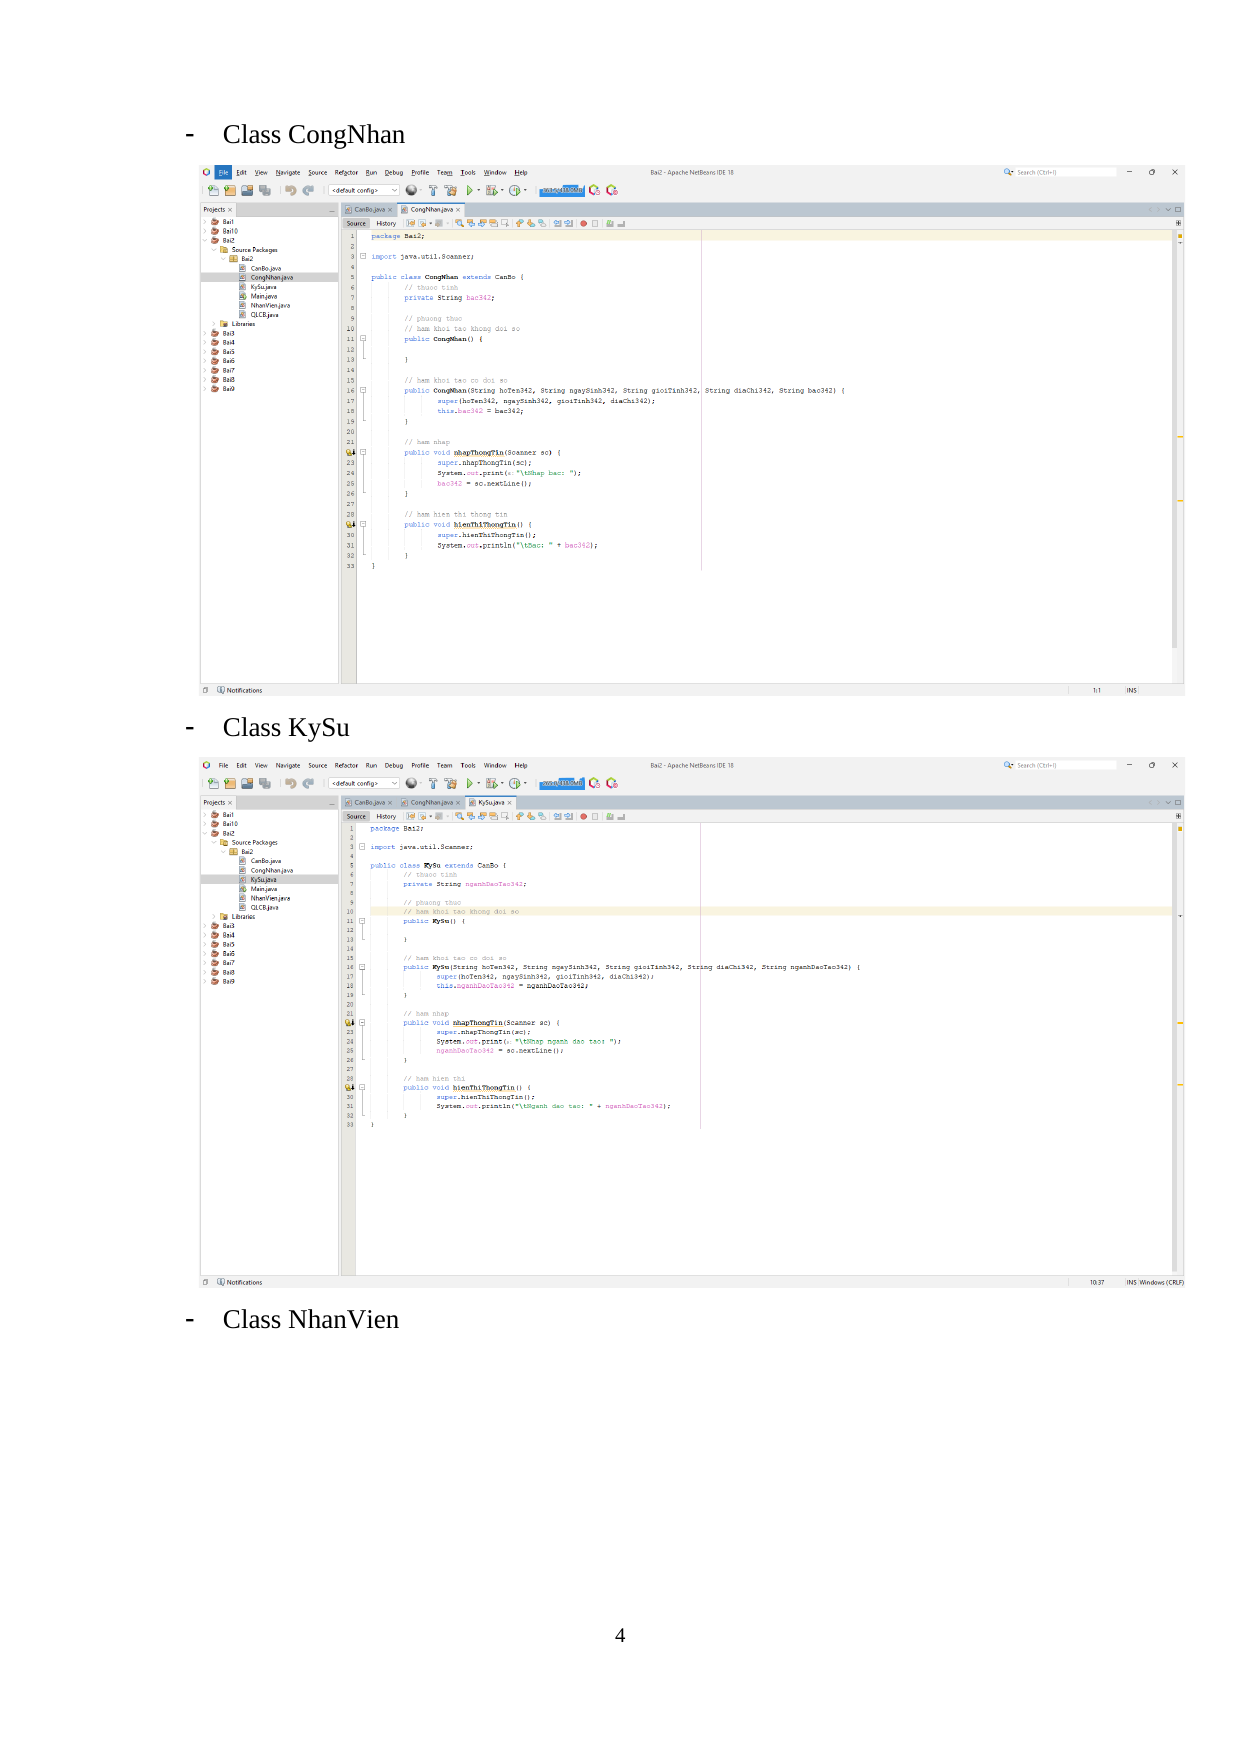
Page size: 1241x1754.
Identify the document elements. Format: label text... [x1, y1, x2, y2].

list Class KySu [185, 711, 1134, 742]
picture [198, 757, 1186, 1288]
list Class CongNhan [185, 118, 1134, 149]
picture [198, 165, 1186, 696]
list Class NhanVien [185, 1303, 1134, 1334]
